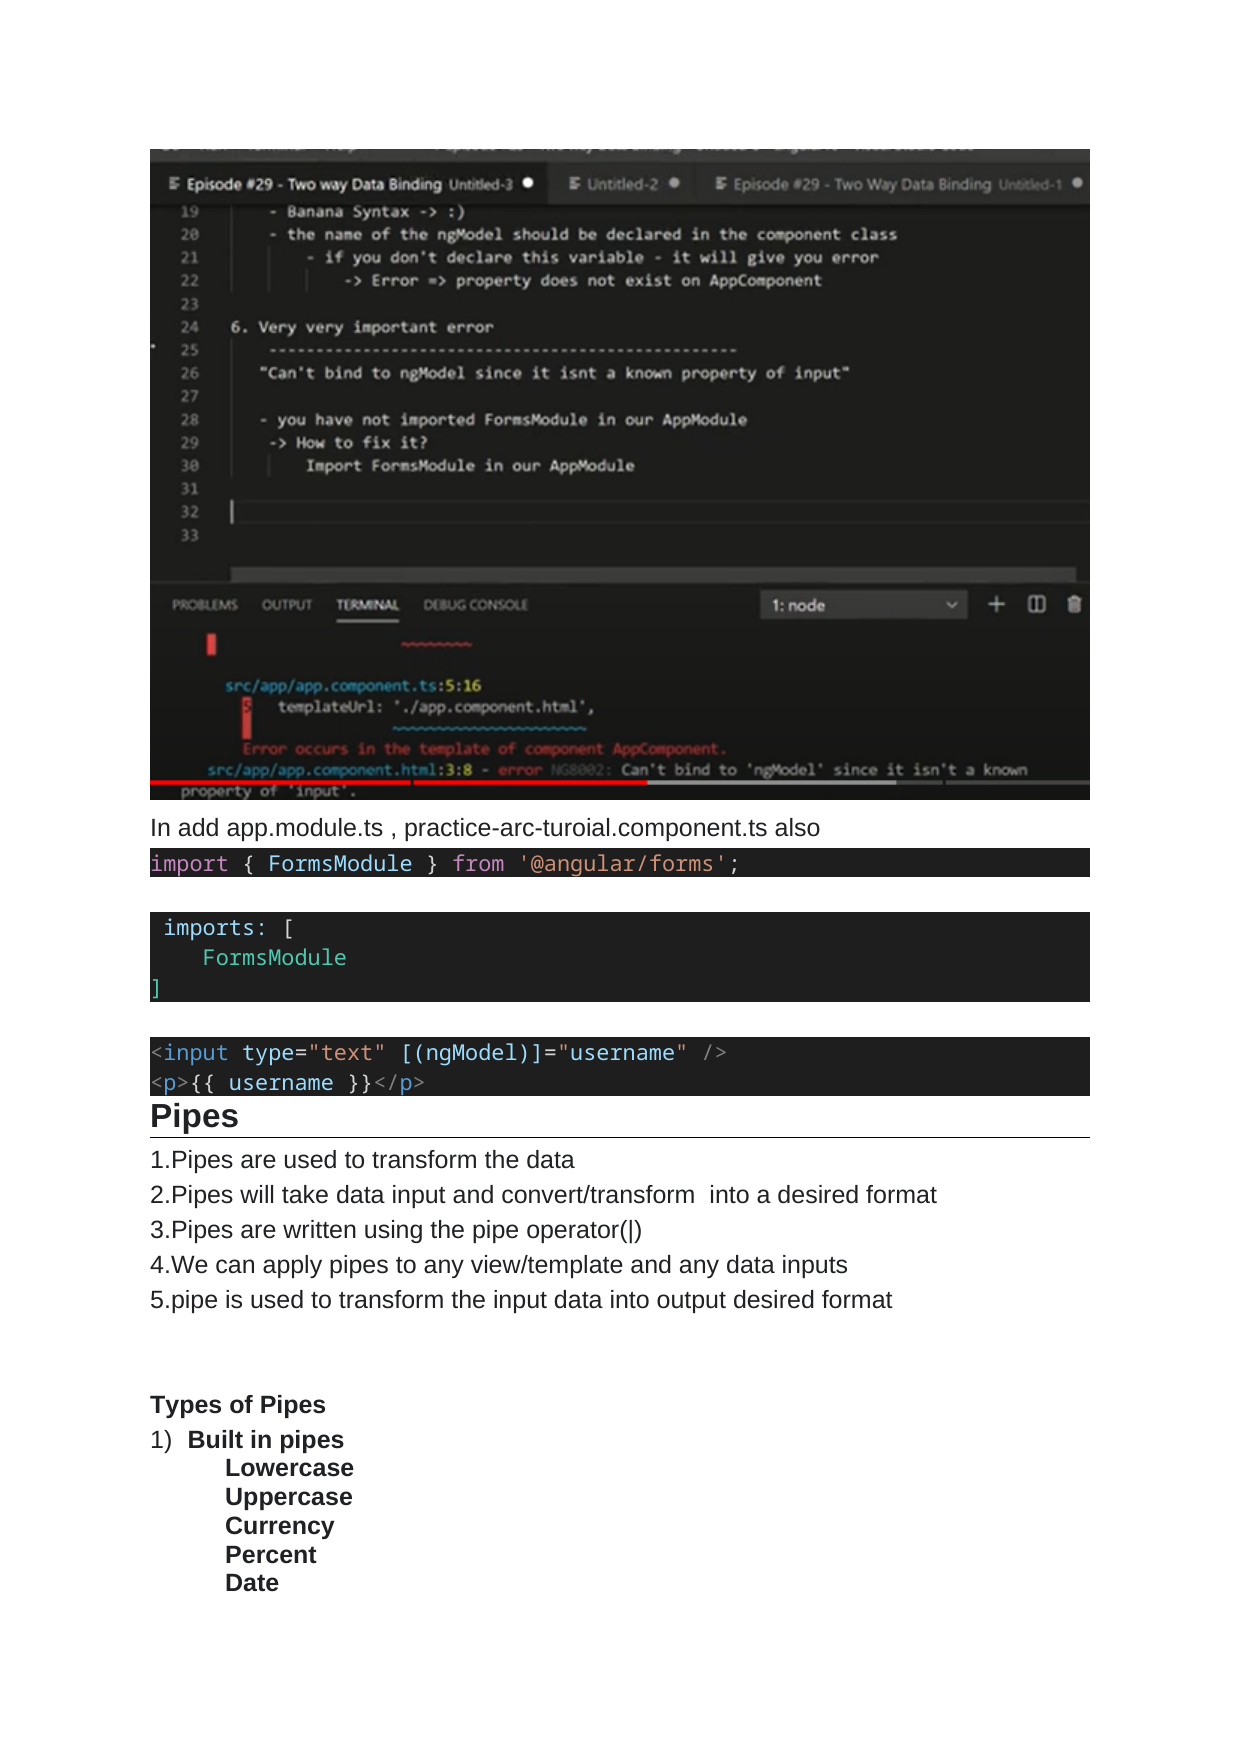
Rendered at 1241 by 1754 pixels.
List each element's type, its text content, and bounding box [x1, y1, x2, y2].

text import { FormsModule } from '@angular/forms'; [150, 848, 1090, 877]
text FormsModule [150, 942, 1090, 972]
text imports: [ [150, 912, 1090, 942]
list Built in pipes [150, 1425, 1090, 1453]
text 2.Pipes will take data input and convert/transform into a desired format [150, 1180, 1090, 1208]
text In add app.module.ts , practice-arc-turoial.component.ts also [150, 813, 1090, 841]
text 1.Pipes are used to transform the data [150, 1145, 1090, 1173]
list Percent [225, 1540, 1090, 1568]
text ] [150, 972, 1090, 1002]
list Date [225, 1568, 1090, 1597]
text <p>{{ username }}</p> [150, 1067, 1090, 1096]
picture [150, 149, 1090, 800]
text <input type="text" [(ngModel)]="username" /> [150, 1037, 1090, 1067]
text Types of Pipes [150, 1390, 1090, 1418]
text 4.We can apply pipes to any view/template and any data inputs [150, 1250, 1090, 1278]
list Lowercase [225, 1453, 1090, 1482]
text 5.pipe is used to transform the input data into output desired format [150, 1285, 1090, 1313]
list Uppercase [225, 1482, 1090, 1511]
text 3.Pipes are written using the pipe operator(|) [150, 1215, 1090, 1243]
list Currency [225, 1511, 1090, 1540]
text Pipes [150, 1096, 1090, 1137]
